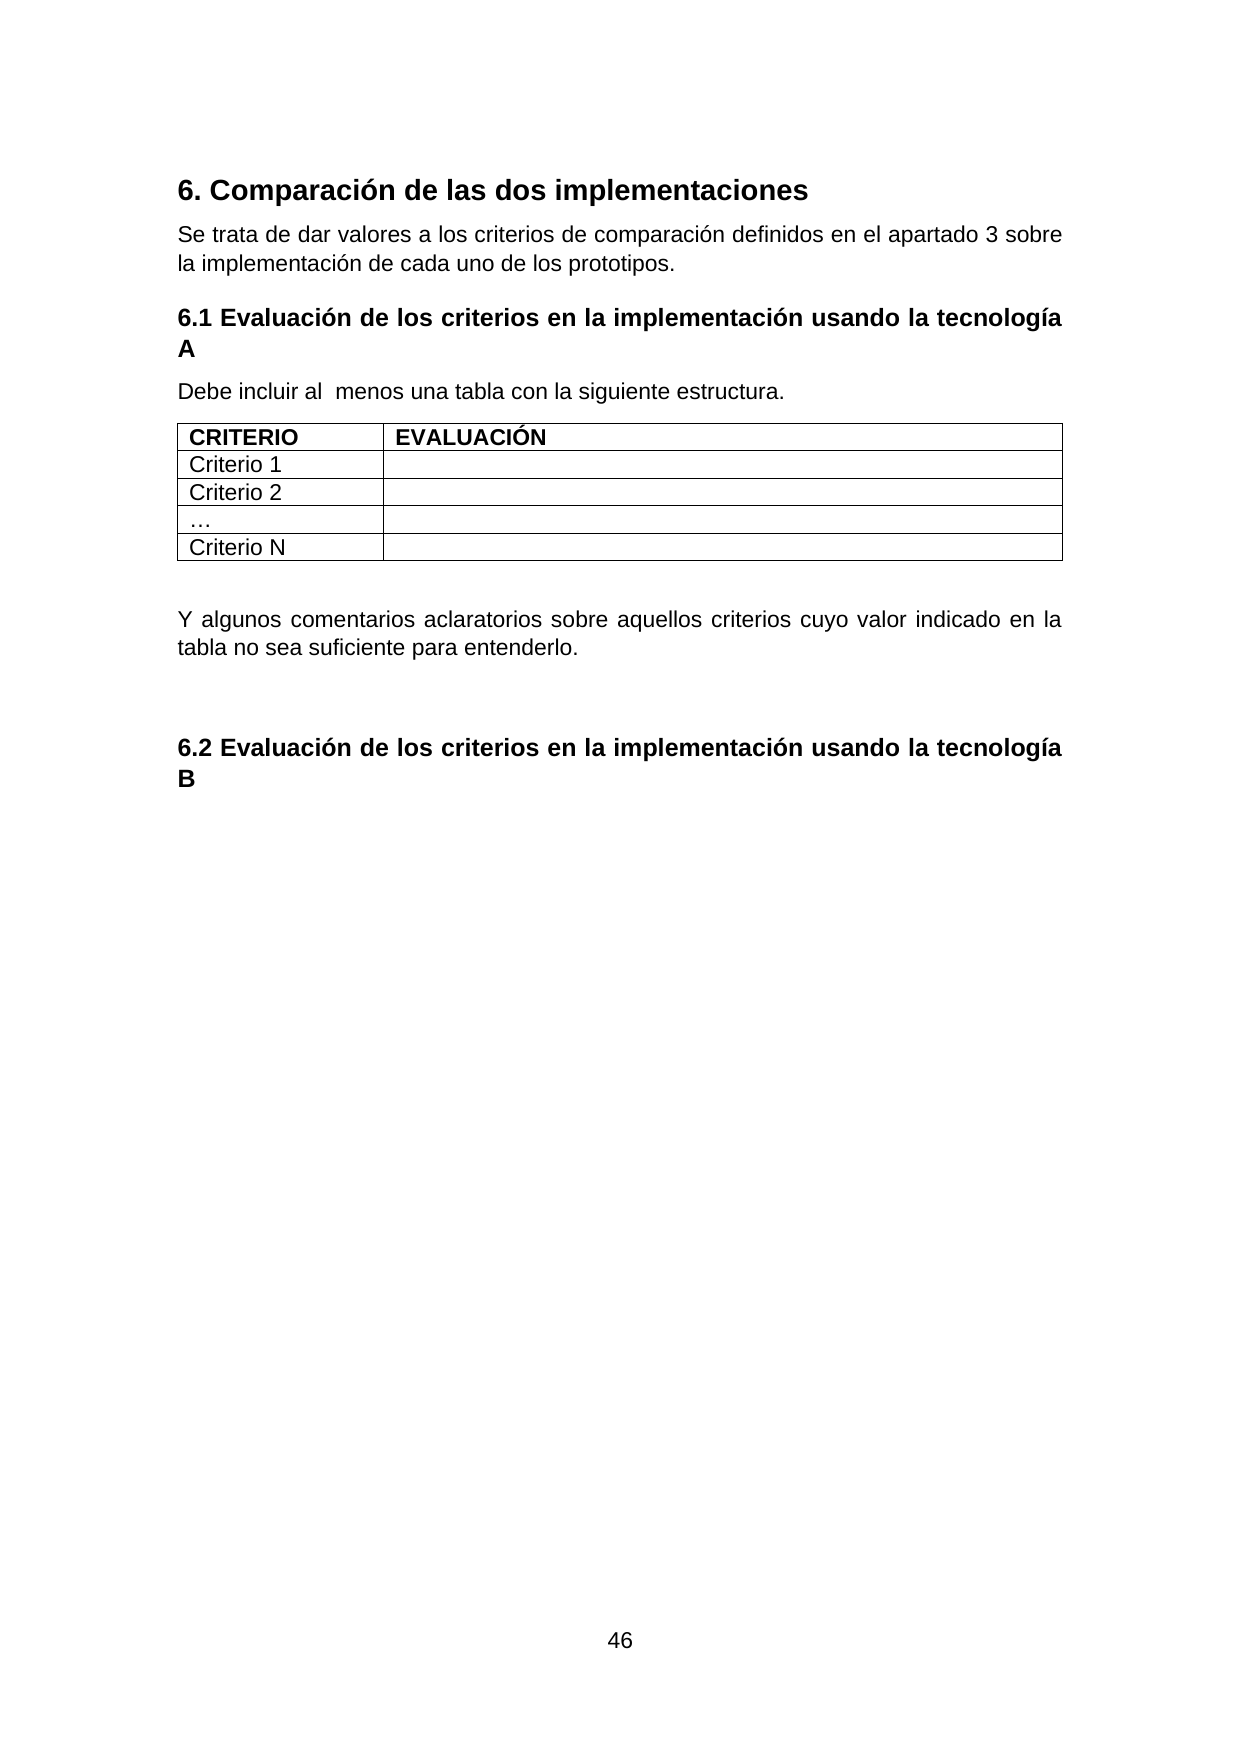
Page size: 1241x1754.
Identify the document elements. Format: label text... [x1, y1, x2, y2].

text Y algunos comentarios aclaratorios sobre aquellos criterios cuyo valor indicado en la tabla no sea suficiente para entenderlo. [177, 606, 1063, 661]
text Debe incluir al menos una tabla con la siguiente estructura. [177, 378, 1063, 404]
table_cell [384, 479, 1062, 505]
table_cell Criterio N [178, 534, 383, 560]
table_cell [384, 451, 1062, 478]
subtitle 6. Comparación de las dos implementaciones [177, 173, 1063, 206]
subtitle 6.1 Evaluación de los criterios en la implementación usando la tecnología A [177, 303, 1063, 363]
table_cell Criterio 1 [178, 451, 383, 478]
text Se trata de dar valores a los criterios de comparación definidos en el apartado 3 sobre la implementación de cada uno de los prototipos. [177, 221, 1063, 276]
table_header EVALUACIÓN [384, 424, 1062, 450]
table_cell [384, 534, 1062, 560]
subtitle 6.2 Evaluación de los criterios en la implementación usando la tecnología B [177, 733, 1063, 793]
table_cell Criterio 2 [178, 479, 383, 505]
table_header CRITERIO [178, 424, 383, 450]
table_cell … [178, 506, 383, 532]
table_cell [384, 506, 1062, 532]
